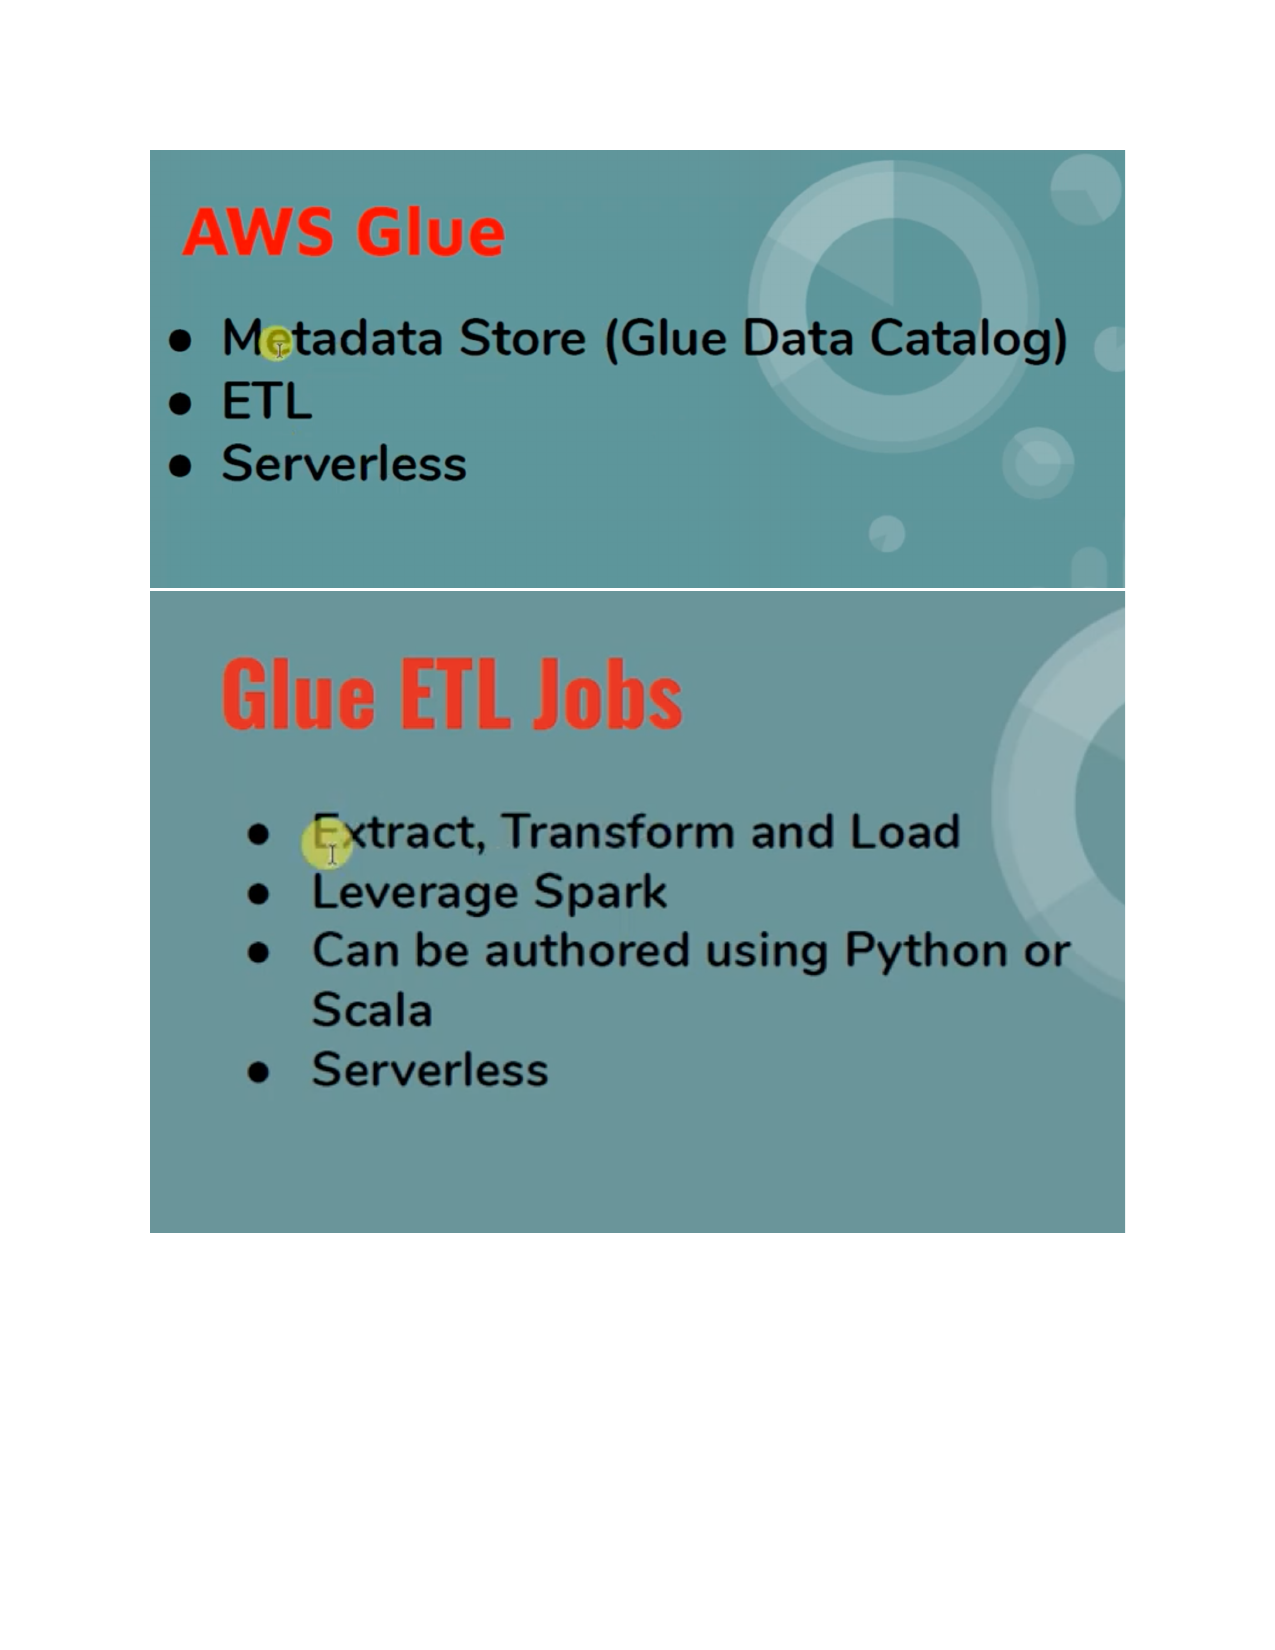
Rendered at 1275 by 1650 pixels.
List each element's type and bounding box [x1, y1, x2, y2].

picture [150, 150, 1125, 588]
picture [150, 591, 1125, 1233]
